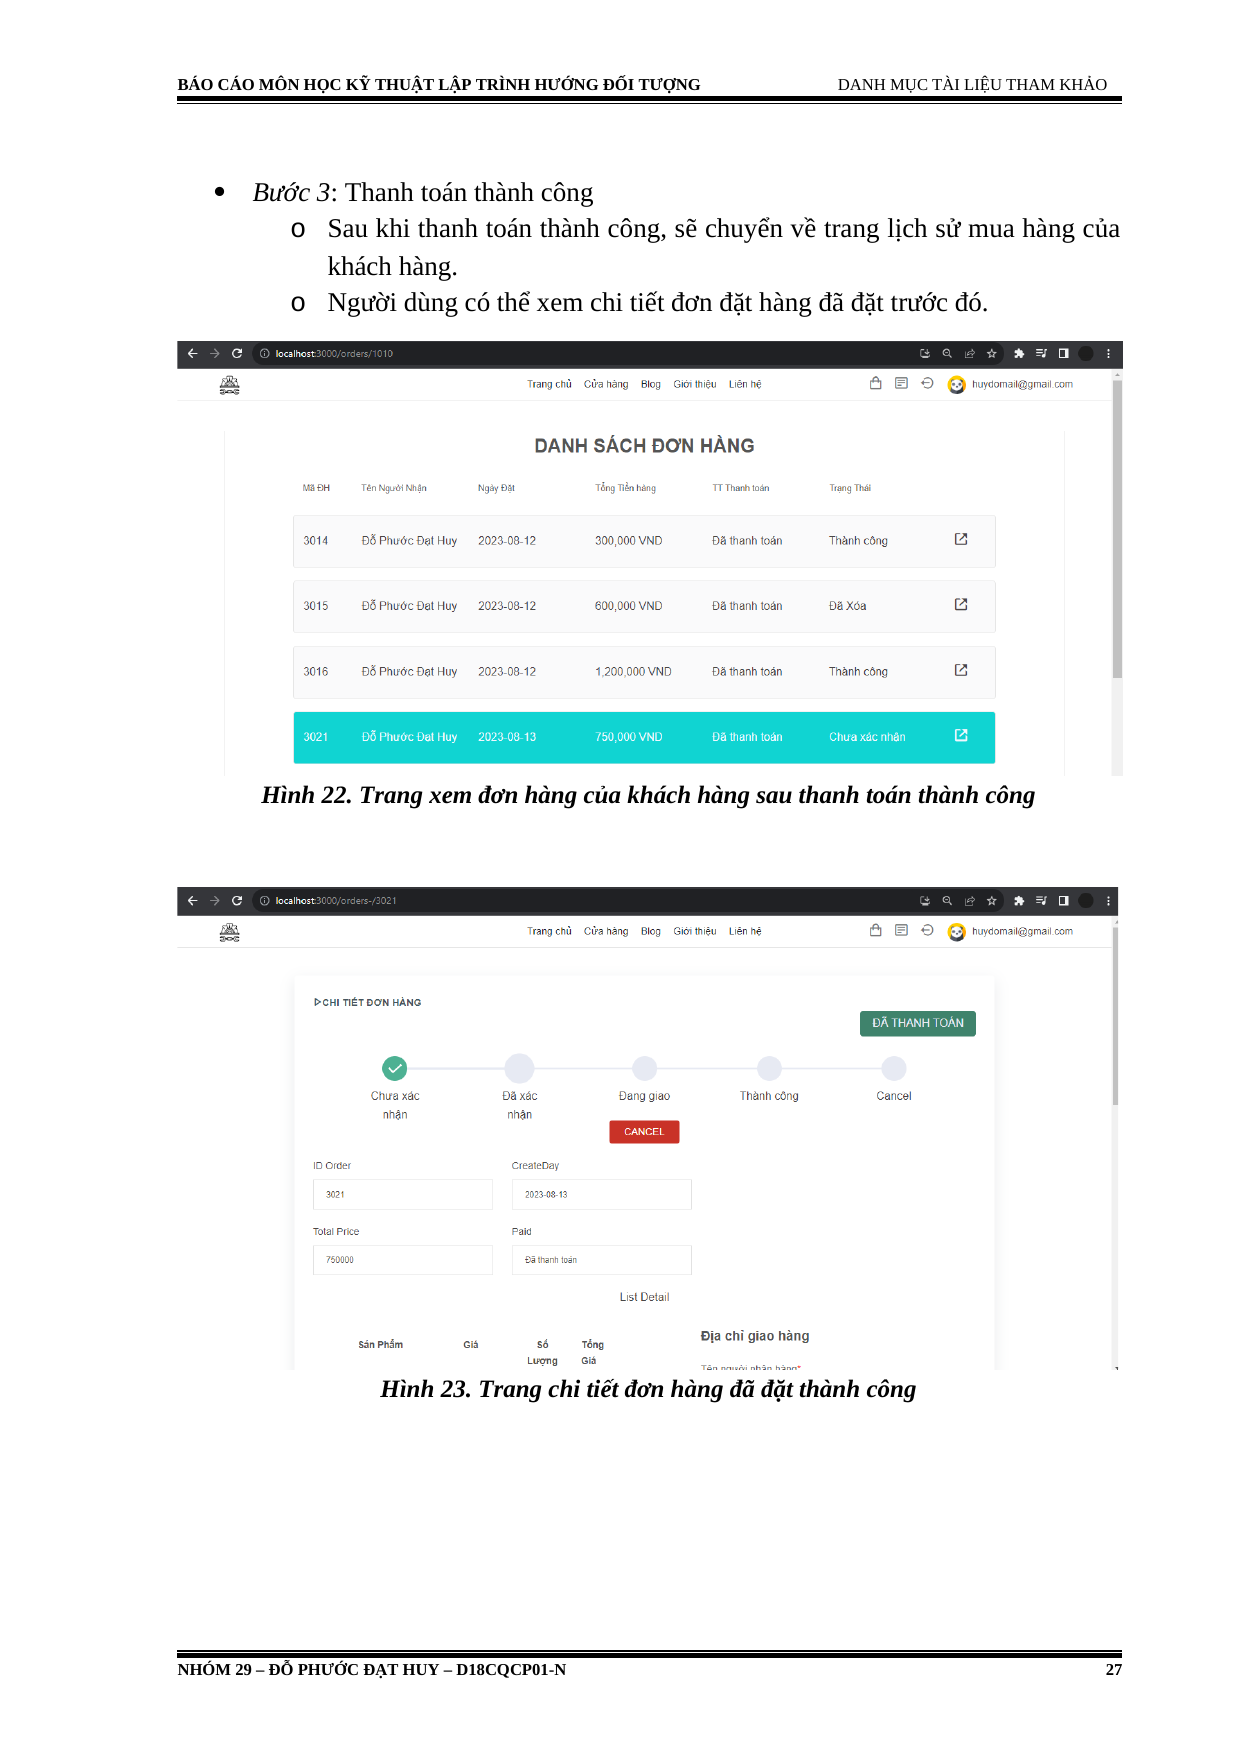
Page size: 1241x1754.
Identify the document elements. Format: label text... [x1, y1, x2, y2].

text Hình 22. Trang xem đơn hàng của khách hàng sau thanh toán thành công [177, 780, 1122, 809]
list Sau khi thanh toán thành công, sẽ chuyển về trang lịch sử mua hàng của khách hàng. [290, 212, 1122, 282]
picture [177, 887, 1119, 1370]
picture [177, 341, 1123, 776]
list Người dùng có thể xem chi tiết đơn đặt hàng đã đặt trước đó. [290, 286, 1122, 319]
list Bước 3: Thanh toán thành công [215, 176, 1122, 208]
